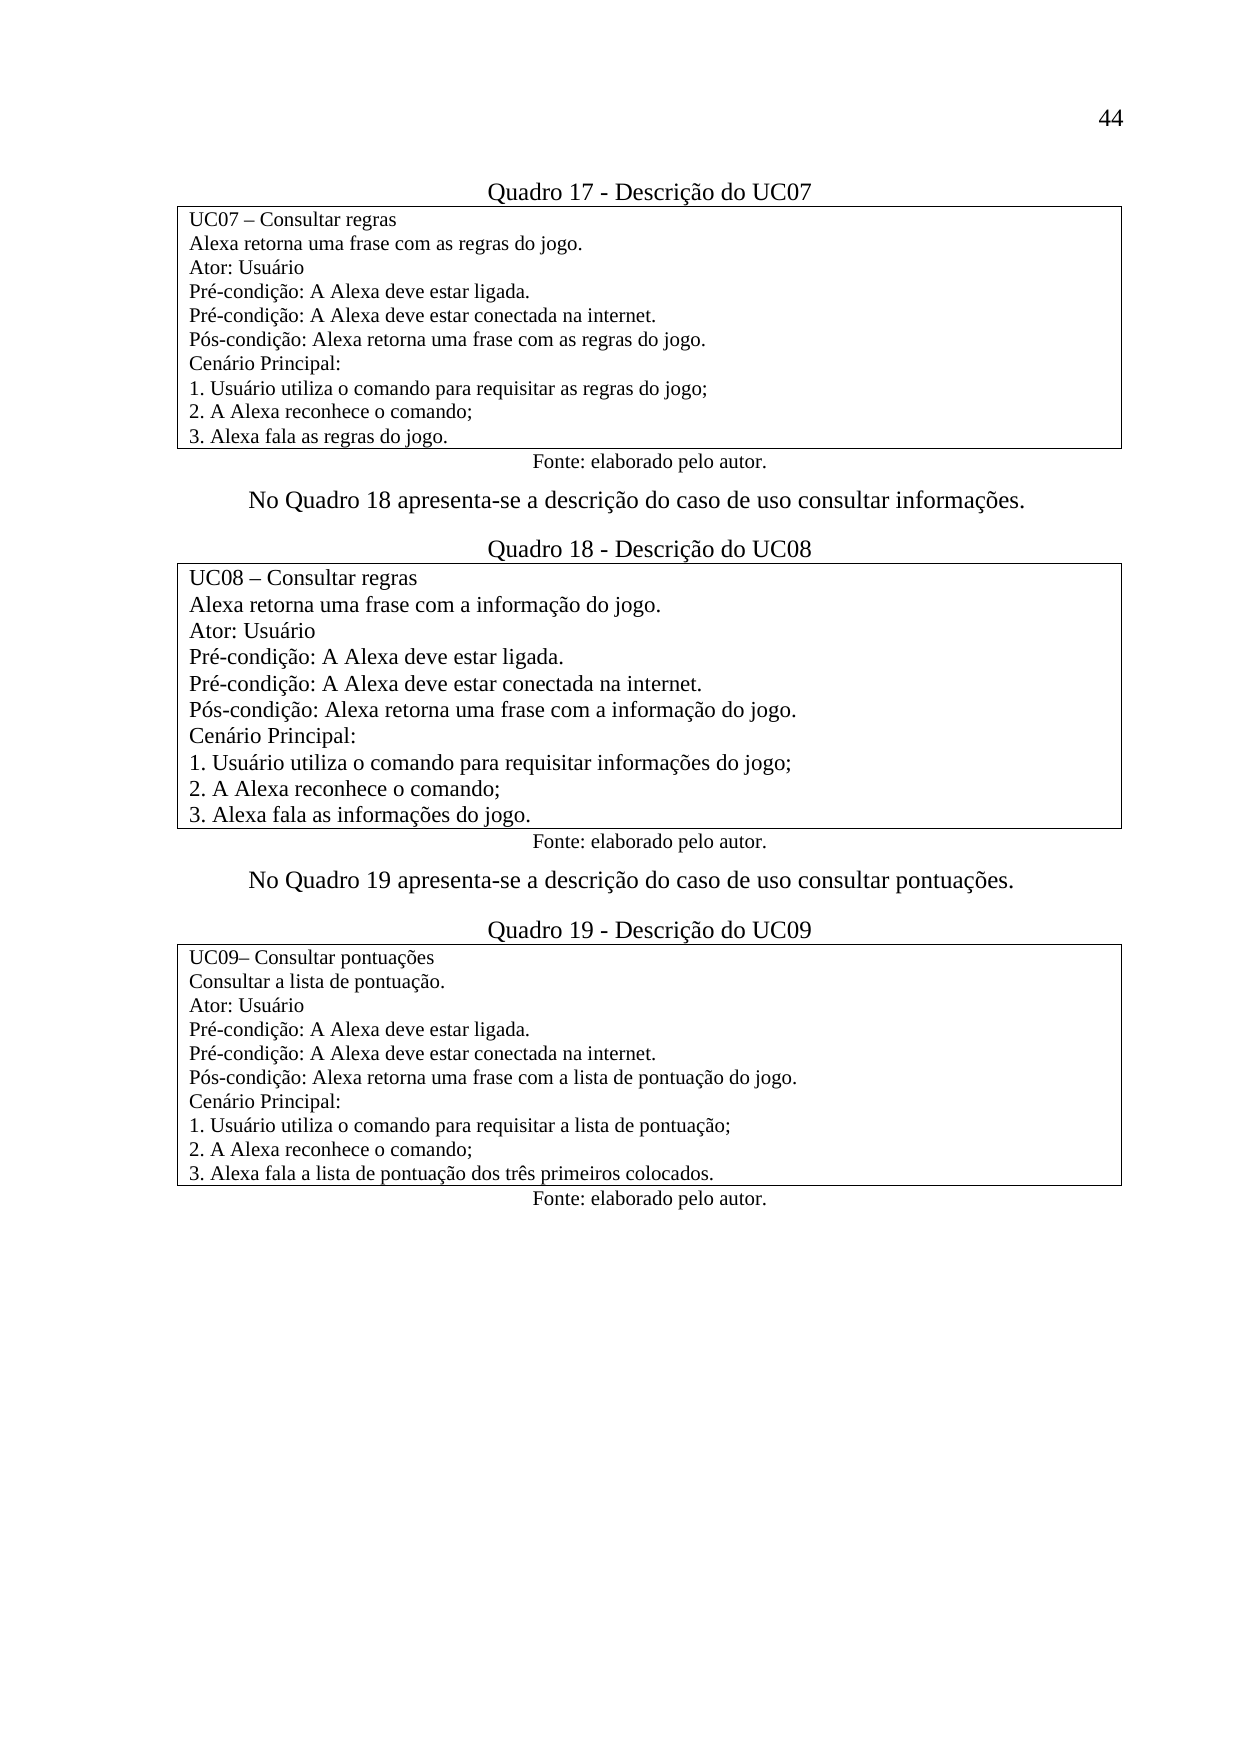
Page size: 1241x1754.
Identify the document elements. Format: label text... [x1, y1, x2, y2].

text Fonte: elaborado pelo autor. [177, 449, 1122, 473]
table_header UC07 – Consultar regras Alexa retorna uma frase com as regras do jogo. Ator: Usuário Pré-condição: A Alexa deve estar ligada. Pré-condição: A Alexa deve estar conectada na internet. Pós-condição: Alexa retorna uma frase com as regras do jogo. Cenário Principal: 1. Usuário utiliza o comando para requisitar as regras do jogo; 2. A Alexa reconhece o comando; 3. Alexa fala as regras do jogo. [178, 207, 1121, 448]
text Quadro 17 - Descrição do UC07 [177, 177, 1122, 206]
text No Quadro 19 apresenta-se a descrição do caso de uso consultar pontuações. [177, 866, 1122, 894]
table_header UC09– Consultar pontuações Consultar a lista de pontuação. Ator: Usuário Pré-condição: A Alexa deve estar ligada. Pré-condição: A Alexa deve estar conectada na internet. Pós-condição: Alexa retorna uma frase com a lista de pontuação do jogo. Cenário Principal: 1. Usuário utiliza o comando para requisitar a lista de pontuação; 2. A Alexa reconhece o comando; 3. Alexa fala a lista de pontuação dos três primeiros colocados. [178, 945, 1121, 1185]
text Fonte: elaborado pelo autor. [177, 829, 1122, 853]
table_header UC08 – Consultar regras Alexa retorna uma frase com a informação do jogo. Ator: Usuário Pré-condição: A Alexa deve estar ligada. Pré-condição: A Alexa deve estar conectada na internet. Pós-condição: Alexa retorna uma frase com a informação do jogo. Cenário Principal: 1. Usuário utiliza o comando para requisitar informações do jogo; 2. A Alexa reconhece o comando; 3. Alexa fala as informações do jogo. [178, 564, 1121, 828]
text Quadro 18 - Descrição do UC08 [177, 534, 1122, 563]
text Fonte: elaborado pelo autor. [177, 1186, 1122, 1210]
text Quadro 19 - Descrição do UC09 [177, 915, 1122, 944]
text No Quadro 17 apresenta-se a descrição do caso de uso consultar informações. [177, 485, 1122, 514]
